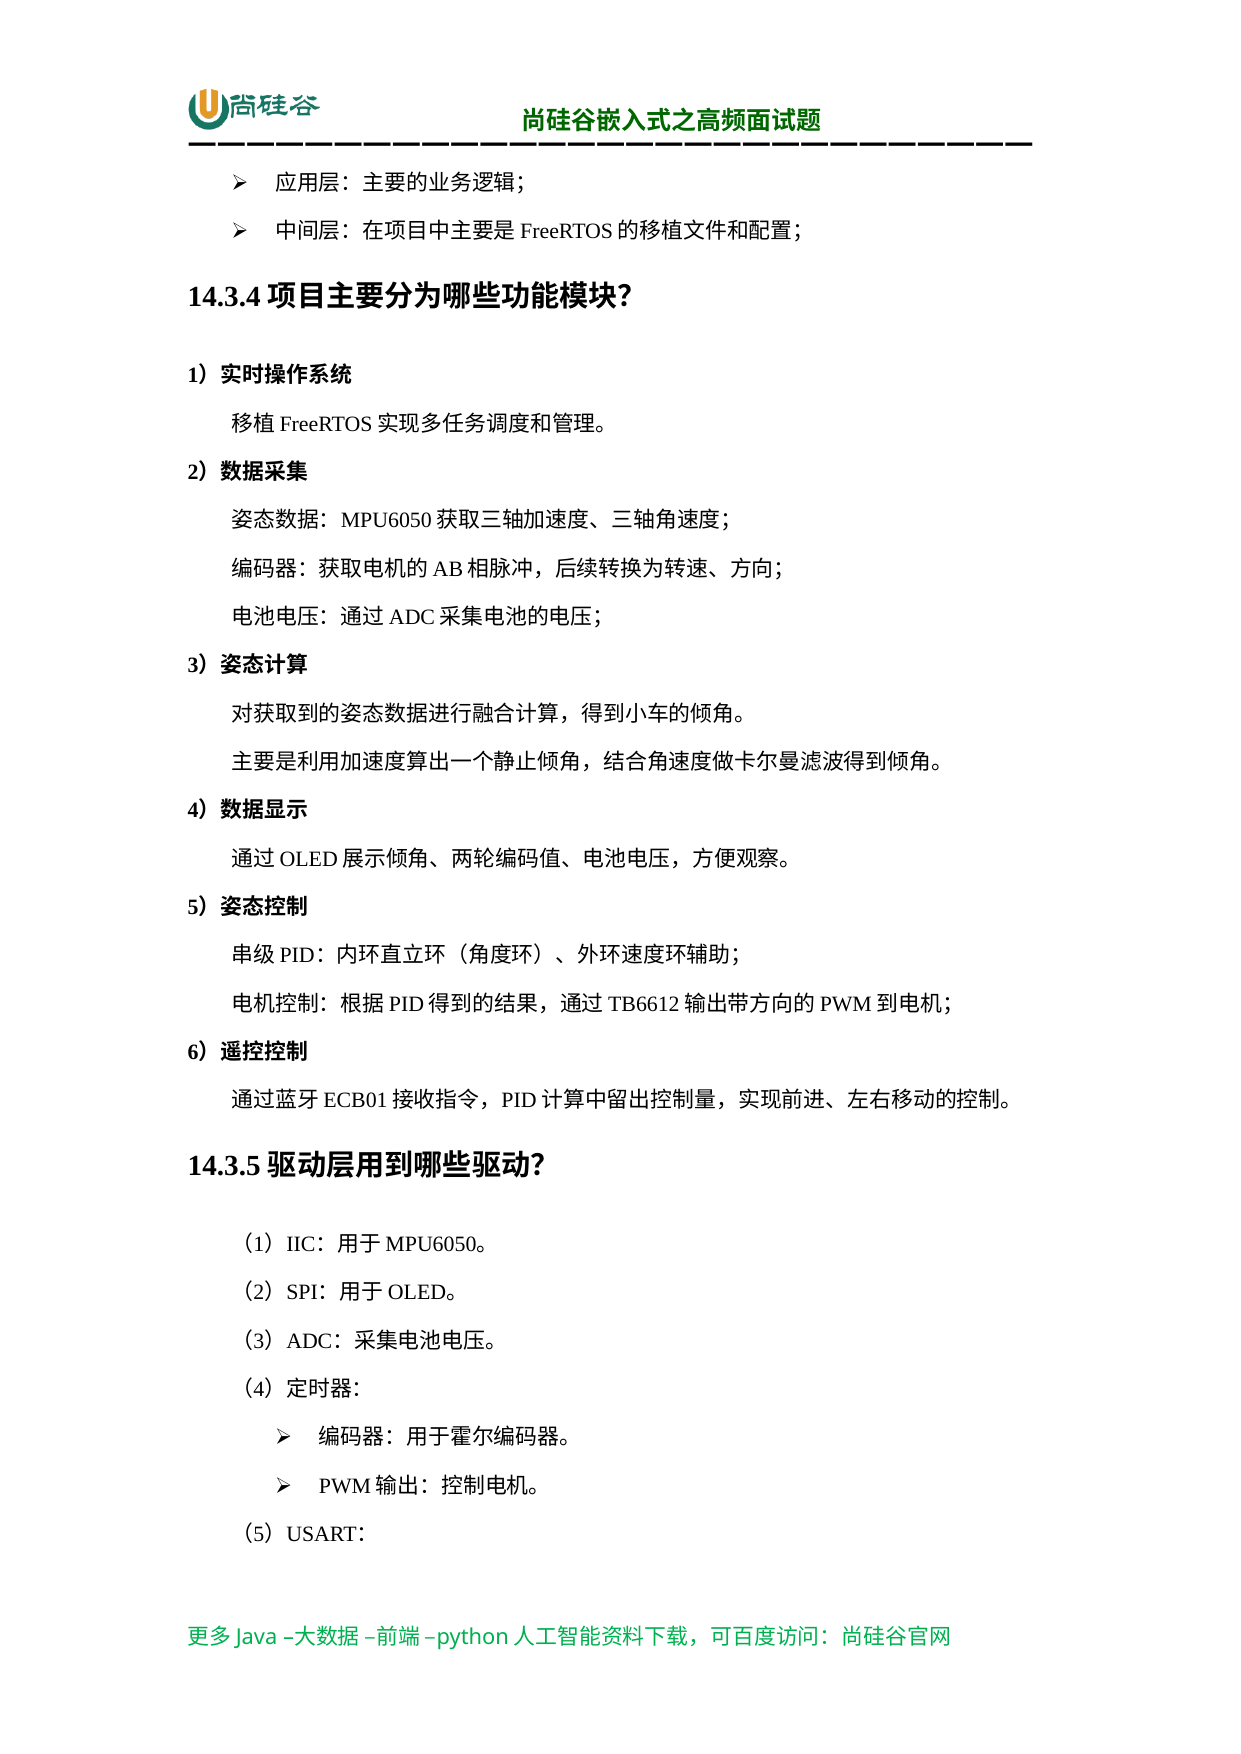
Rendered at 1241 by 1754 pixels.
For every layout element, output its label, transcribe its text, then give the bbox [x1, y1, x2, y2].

text 编码器：获取电机的AB相脉冲，后续转换为转速、方向； [187, 550, 1053, 583]
text 通过蓝牙ECB01接收指令，PID计算中留出控制量，实现前进、左右移动的控制。 [187, 1082, 1053, 1114]
text 中间层：在项目中主要是FreeRTOS的移植文件和配置； [231, 213, 1053, 246]
text 电机控制：根据PID得到的结果，通过TB6612输出带方向的PWM到电机； [187, 985, 1053, 1018]
list 遥控控制 [187, 1033, 1053, 1066]
text 应用层：主要的业务逻辑； [231, 165, 1053, 197]
text PWM输出：控制电机。 [231, 1467, 1053, 1500]
text 通过OLED展示倾角、两轮编码值、电池电压，方便观察。 [187, 840, 1053, 873]
text 实时操作系统 [187, 357, 1053, 389]
text 项目主要分为哪些功能模块？ [187, 261, 1053, 326]
text 数据采集 [187, 453, 1053, 486]
text 姿态数据：MPU6050获取三轴加速度、三轴角速度； [187, 502, 1053, 534]
text 移植FreeRTOS实现多任务调度和管理。 [187, 405, 1053, 438]
list SPI：用于OLED。 [187, 1274, 1053, 1306]
text 串级PID：内环直立环（角度环）、外环速度环辅助； [187, 937, 1053, 969]
text 数据显示 [187, 792, 1053, 824]
text 对获取到的姿态数据进行融合计算，得到小车的倾角。 [187, 695, 1053, 728]
text 主要是利用加速度算出一个静止倾角，结合角速度做卡尔曼滤波得到倾角。 [187, 743, 1053, 776]
list ADC：采集电池电压。 [187, 1322, 1053, 1355]
list 定时器： [187, 1371, 1053, 1403]
list USART： [187, 1516, 1053, 1548]
text 电池电压：通过ADC采集电池的电压； [187, 598, 1053, 631]
list 姿态控制 [187, 888, 1053, 921]
text 姿态计算 [187, 647, 1053, 679]
text 驱动层用到哪些驱动？ [187, 1130, 1053, 1195]
text 编码器：用于霍尔编码器。 [231, 1419, 1053, 1451]
picture [187, 88, 320, 130]
list IIC：用于MPU6050。 [187, 1226, 1053, 1258]
